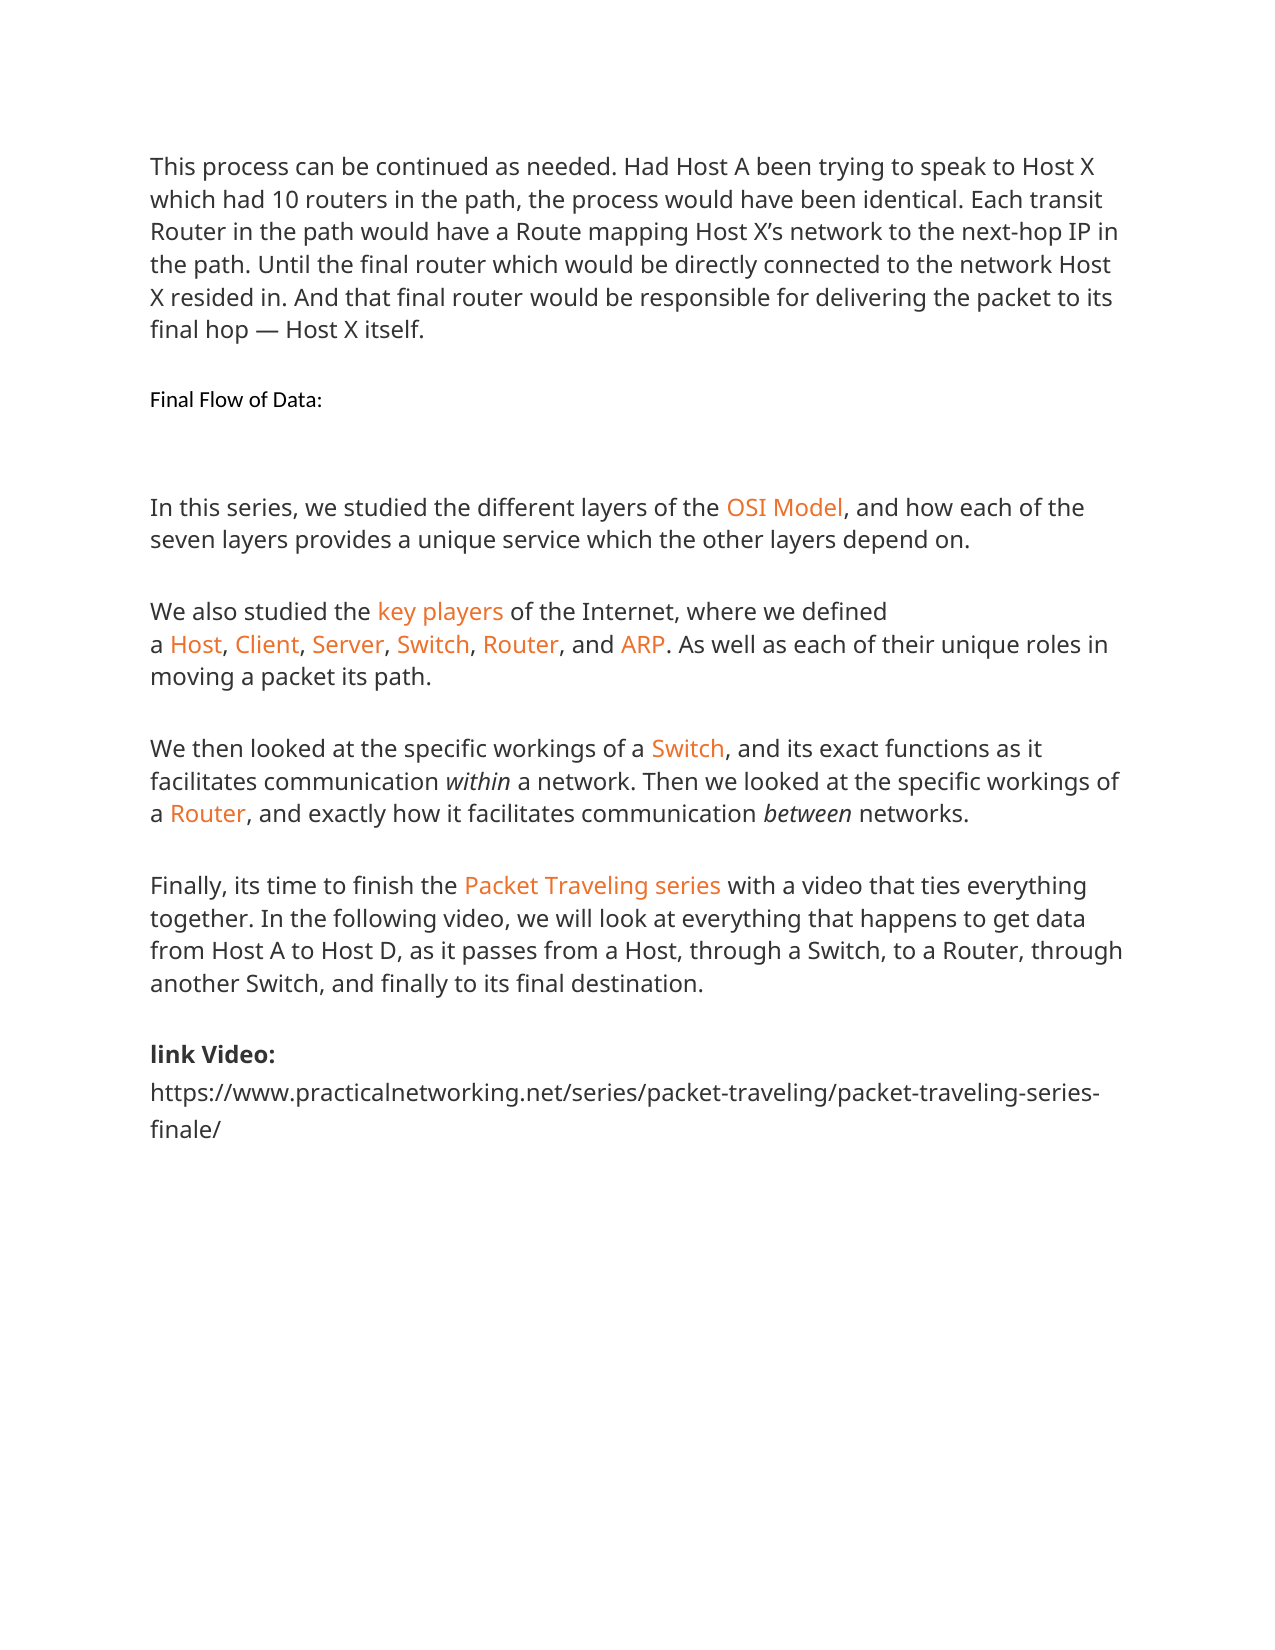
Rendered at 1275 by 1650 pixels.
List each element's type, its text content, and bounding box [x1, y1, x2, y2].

text We then looked at the specific workings of a Switch, and its exact functions as it facilitates communication within a network. Then we looked at the specific workings of a Router, and exactly how it facilitates communication between networks. [150, 732, 1125, 830]
text Finally, its time to finish the Packet Traveling series with a video that ties everything together. In the following video, we will look at everything that happens to get data from Host A to Host D, as it passes from a Host, through a Switch, to a Router, through another Switch, and finally to its final destination. [150, 869, 1125, 999]
text Final Flow of Data: [150, 385, 1125, 413]
text We also studied the key players of the Internet, where we defined a Host, Client, Server, Switch, Router, and ARP. As well as each of their unique roles in moving a packet its path. [150, 595, 1125, 693]
text This process can be continued as needed. Had Host A been trying to speak to Host X which had 10 routers in the path, the process would have been identical. Each transit Router in the path would have a Route mapping Host X’s network to the next-hop IP in the path. Until the final router which would be directly connected to the network Host X resided in. And that final router would be responsible for delivering the packet to its final hop — Host X itself. [150, 150, 1125, 346]
text link Video: https://www.practicalnetworking.net/series/packet-traveling/packet-traveling-series-finale/ [150, 1038, 1125, 1146]
text In this series, we studied the different layers of the OSI Model, and how each of the seven layers provides a unique service which the other layers depend on. [150, 491, 1125, 556]
